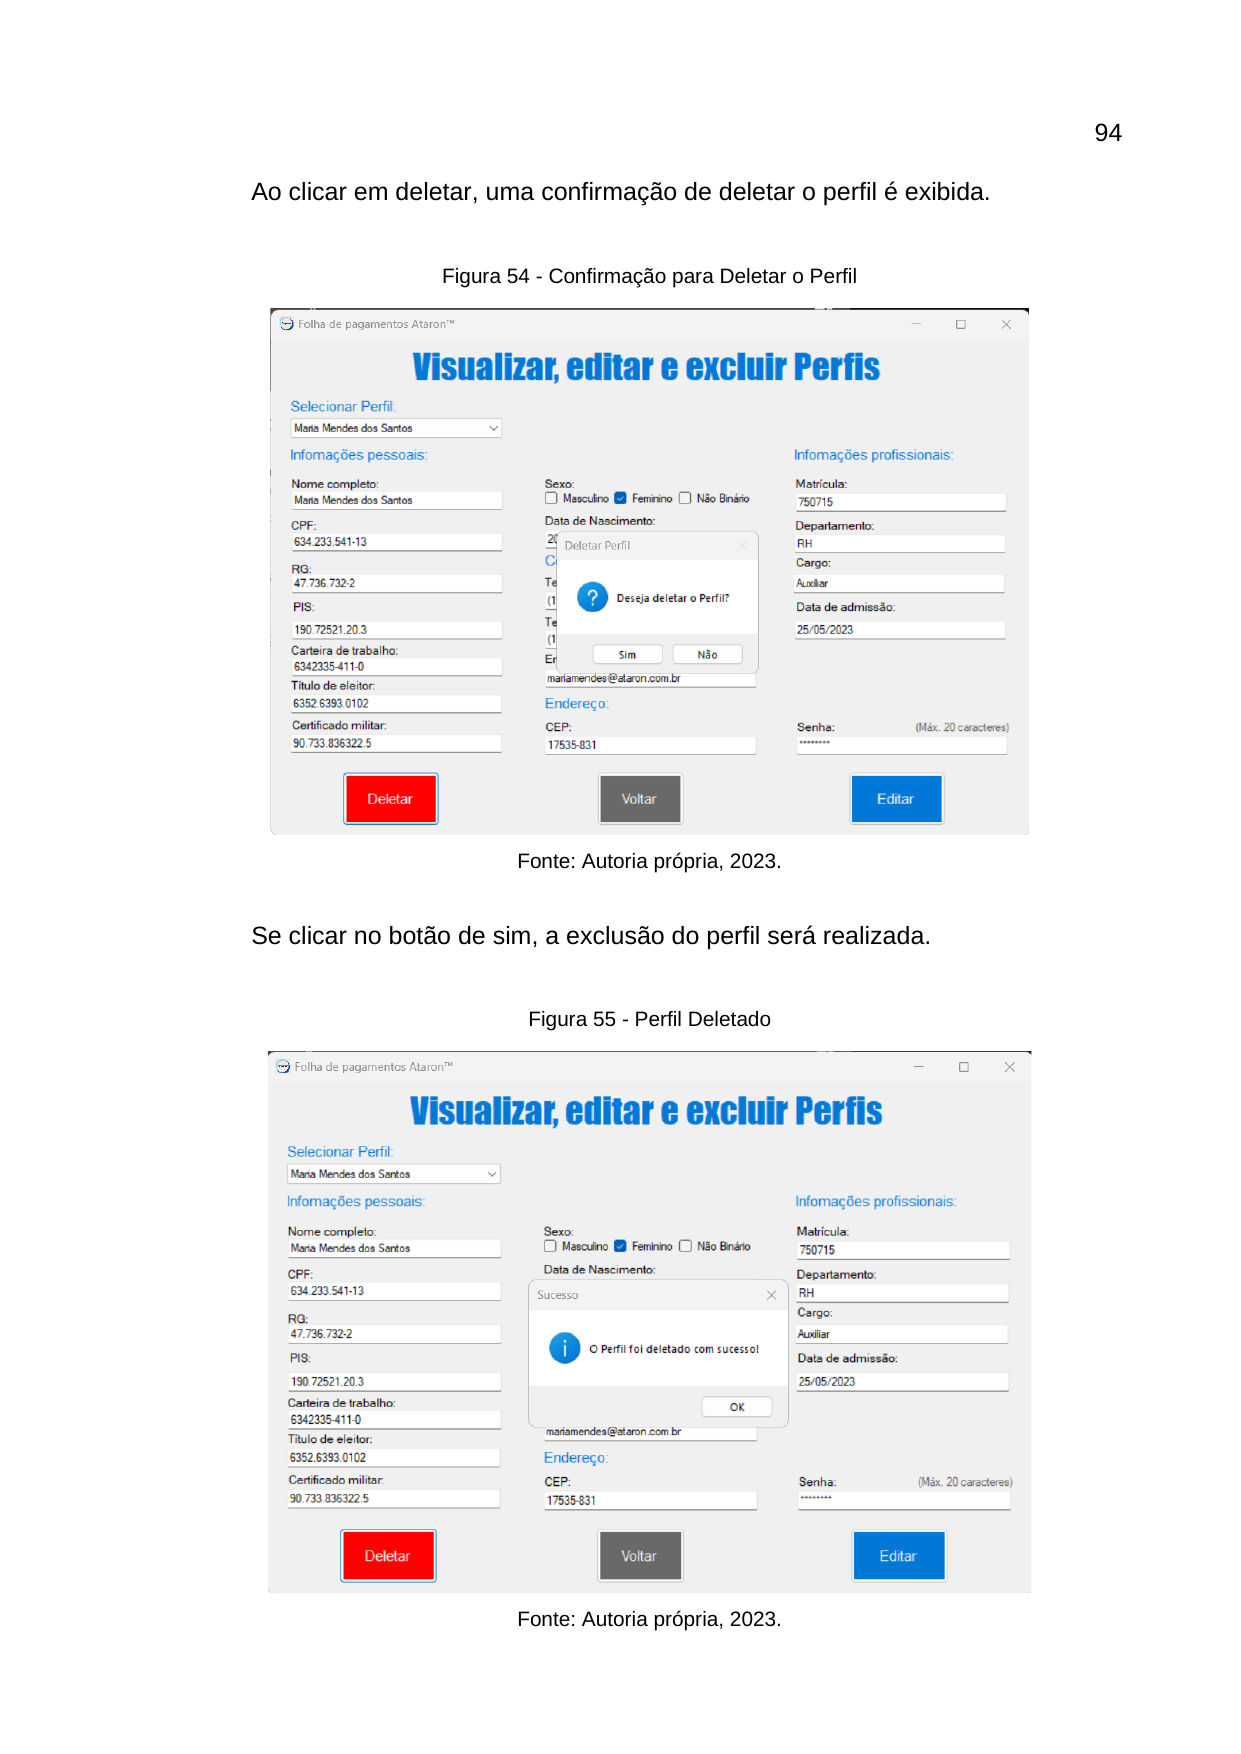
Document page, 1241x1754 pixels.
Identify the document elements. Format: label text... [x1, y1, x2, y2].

text Ao clicar em deletar, uma confirmação de deletar o perfil é exibida. [177, 177, 1122, 206]
text Fonte: Autoria própria, 2023. [177, 849, 1122, 873]
text Fonte: Autoria própria, 2023. [177, 1607, 1122, 1631]
picture [270, 308, 1029, 835]
picture [267, 1051, 1032, 1593]
text Se clicar no botão de sim, a exclusão do perfil será realizada. [177, 921, 1122, 949]
